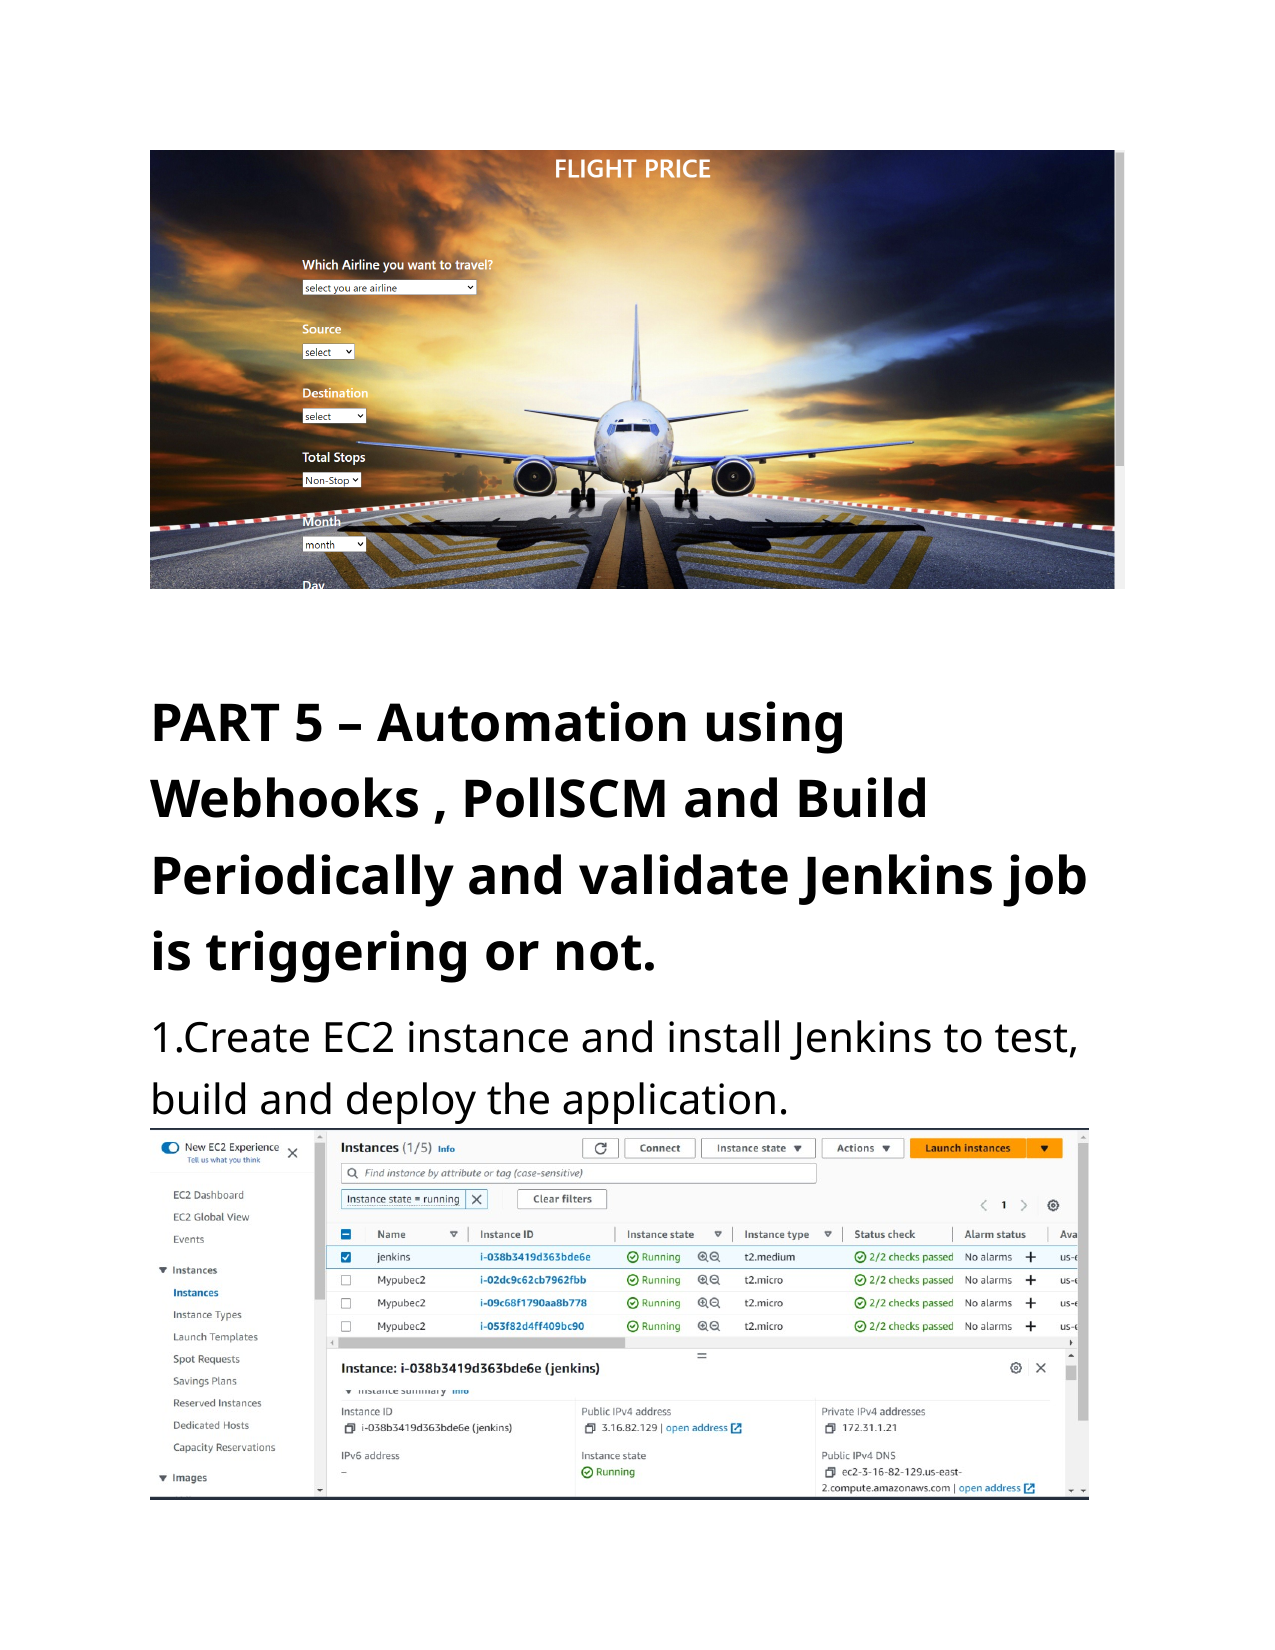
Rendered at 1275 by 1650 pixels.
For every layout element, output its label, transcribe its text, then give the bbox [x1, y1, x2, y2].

picture [150, 150, 1125, 589]
text PART 5 – Automation using Webhooks , PollSCM and Build Periodically and validate Jenkins job is triggering or not. [150, 685, 1125, 986]
picture [150, 1128, 1089, 1500]
